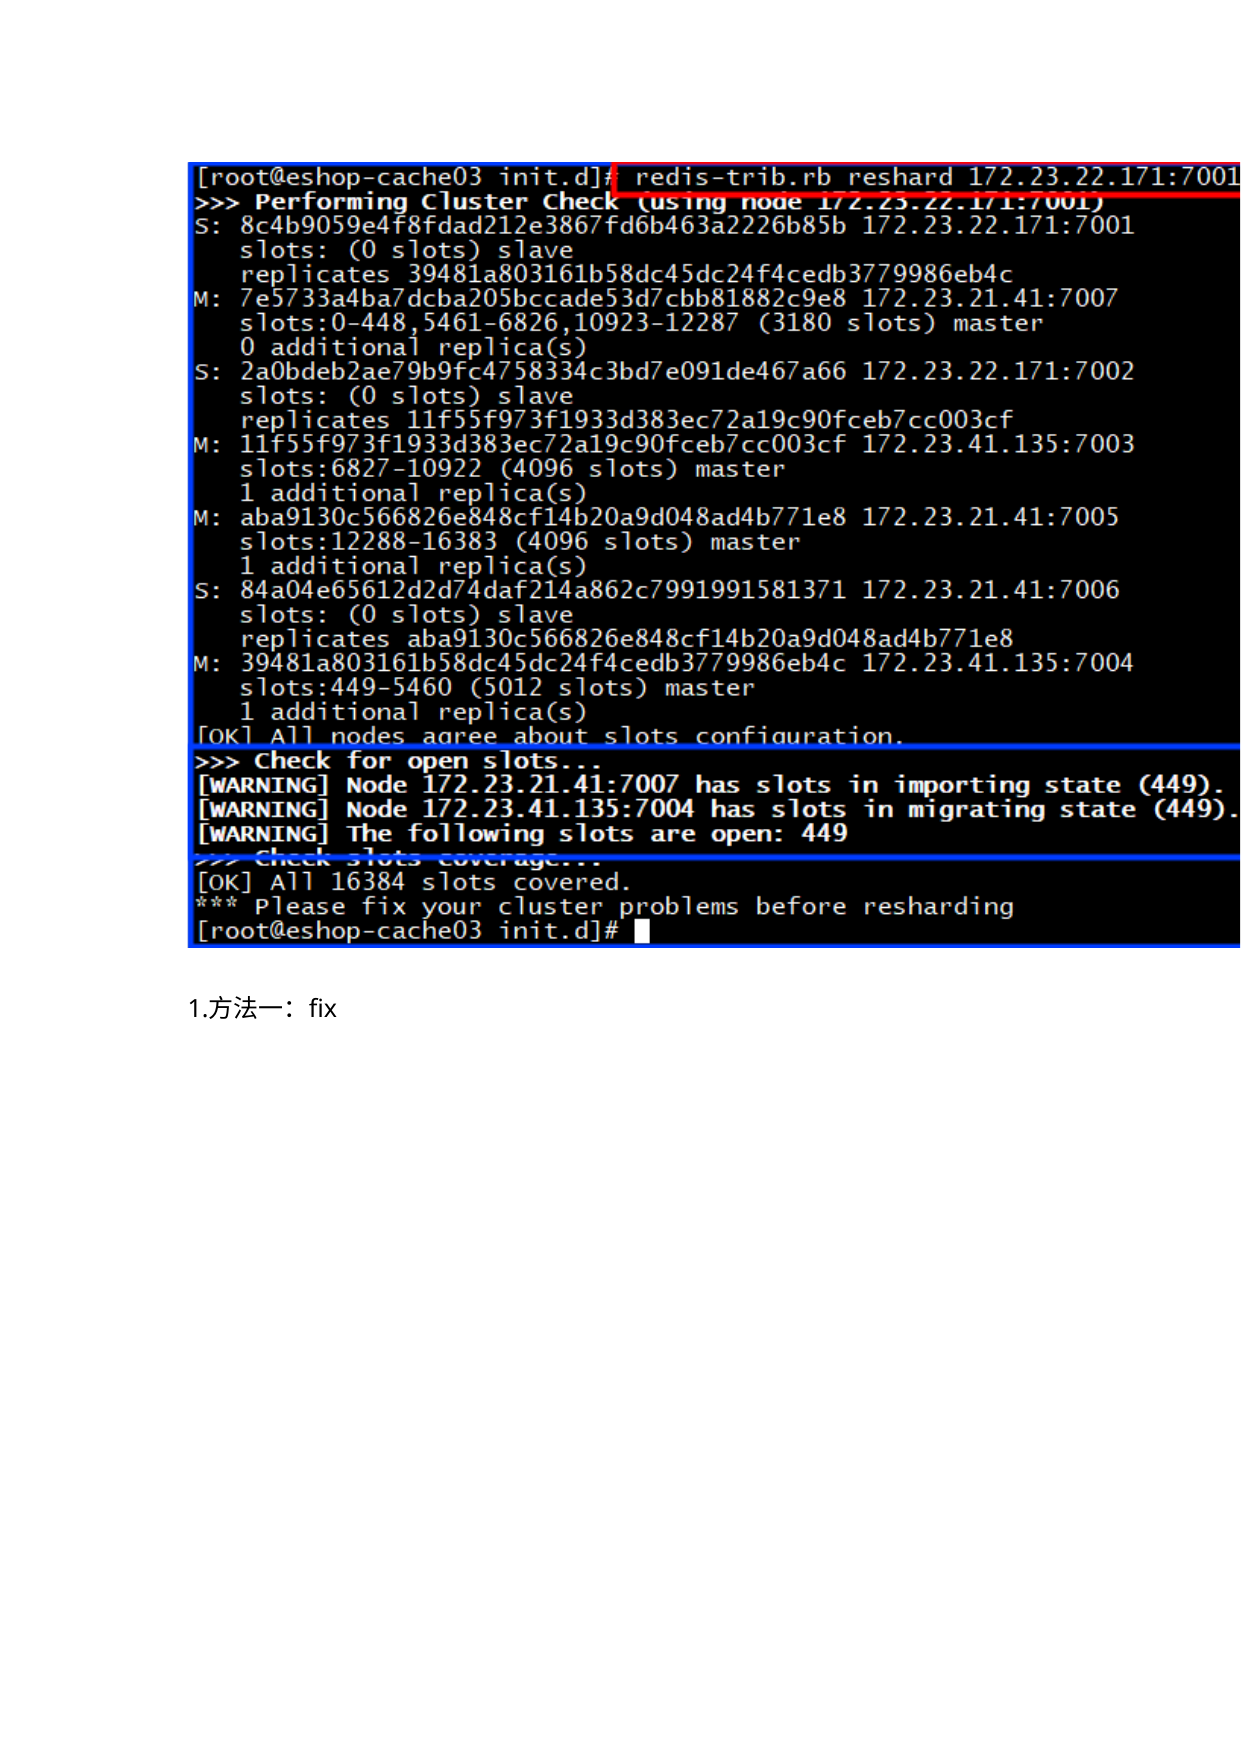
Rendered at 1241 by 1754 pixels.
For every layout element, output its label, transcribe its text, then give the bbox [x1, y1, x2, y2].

picture [187, 162, 1241, 948]
text 1.方法一：fix [187, 974, 1053, 1039]
